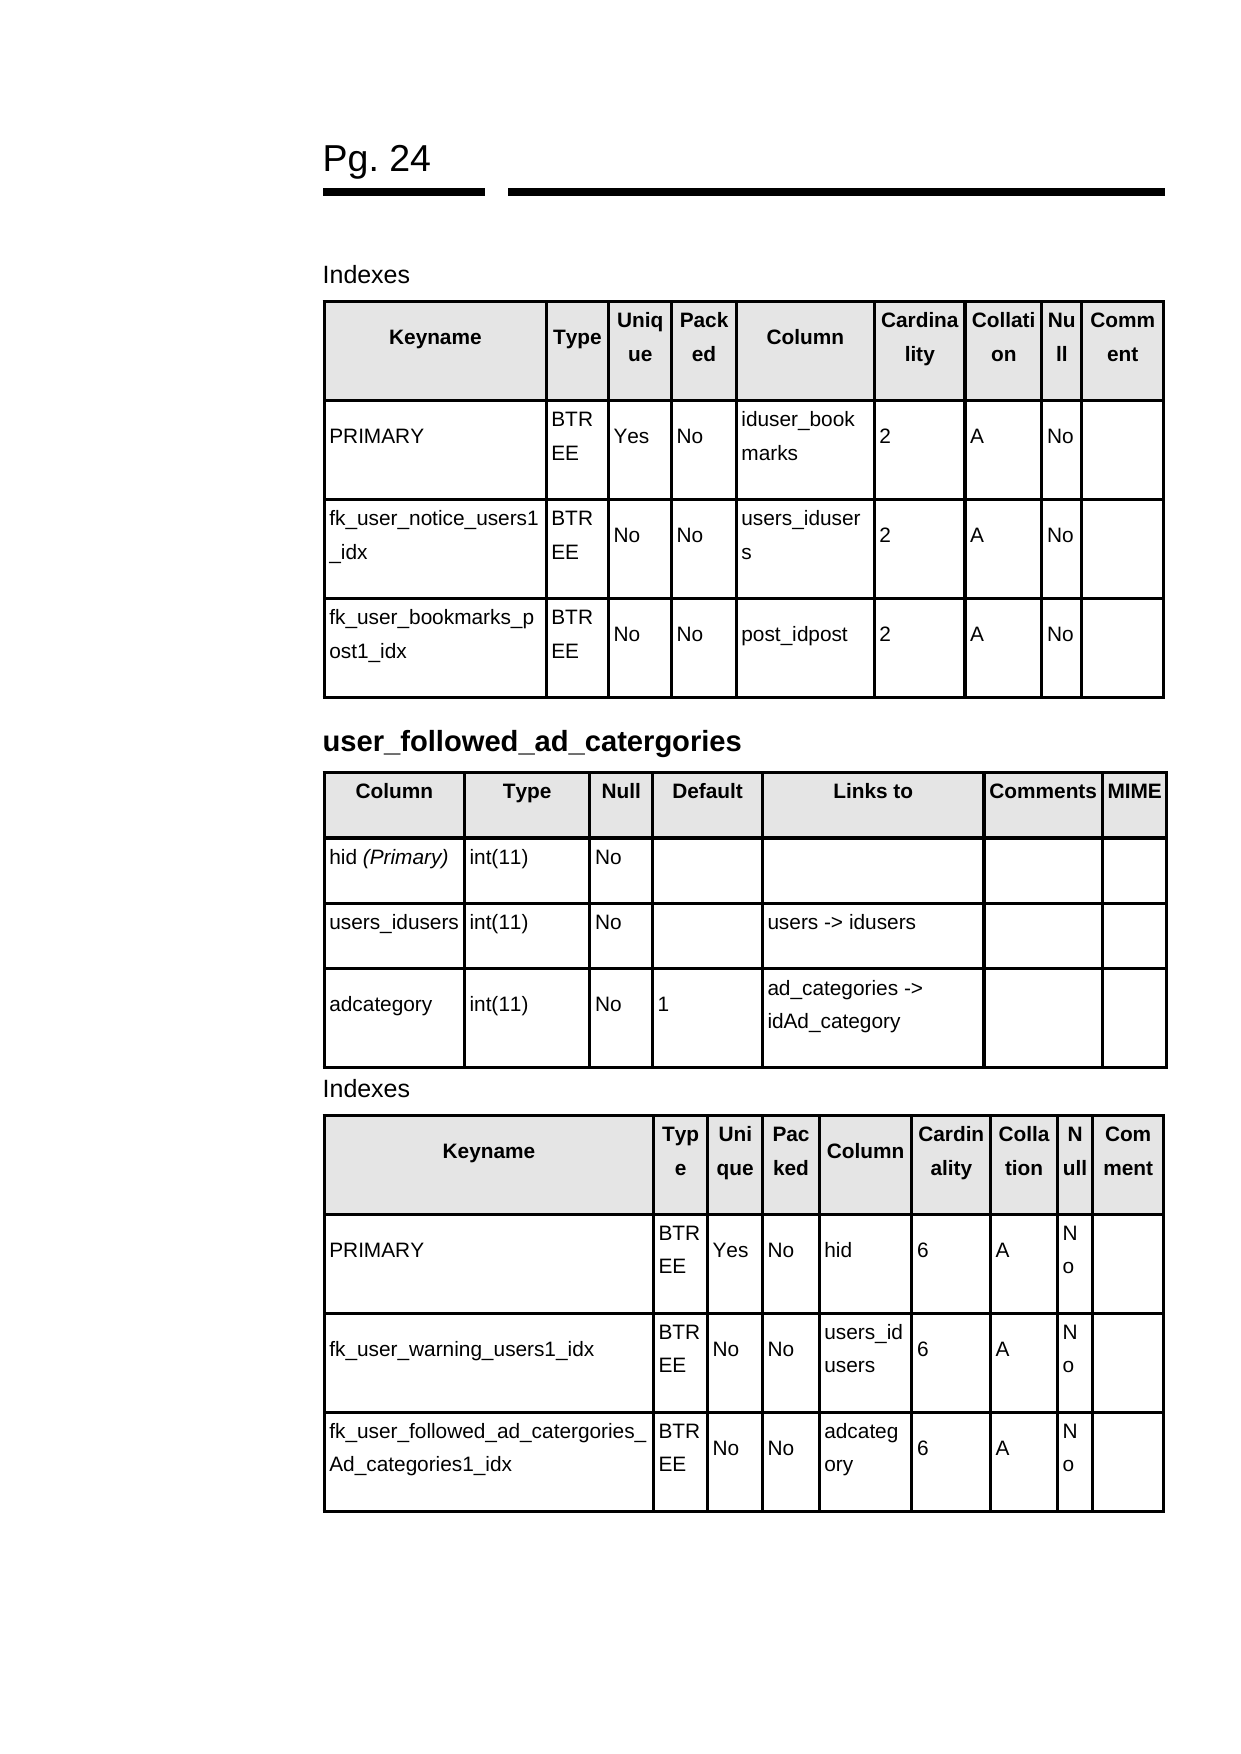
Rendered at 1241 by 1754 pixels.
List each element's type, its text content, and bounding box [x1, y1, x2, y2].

table_header Packed [764, 1117, 818, 1213]
table_header MIME [1104, 774, 1165, 836]
table_cell adcategory [821, 1414, 910, 1509]
table_cell [986, 970, 1101, 1066]
table_header Unique [709, 1117, 761, 1213]
table_cell A [992, 1315, 1056, 1411]
table_cell PRIMARY [326, 1216, 652, 1312]
table_header Column [326, 774, 463, 836]
table_cell fk_user_bookmarks_post1_idx [326, 600, 545, 696]
table_cell adcategory [326, 970, 463, 1066]
table_cell No [610, 501, 670, 597]
table_cell 2 [876, 501, 963, 597]
table_cell BTREE [548, 600, 607, 696]
table_cell [1083, 501, 1162, 597]
table_header Comment [1083, 303, 1162, 399]
table_header Comments [986, 774, 1101, 836]
table_cell No [610, 600, 670, 696]
table_cell hid [821, 1216, 910, 1312]
table_cell [986, 840, 1101, 902]
table_cell 1 [654, 970, 761, 1066]
table_cell No [1059, 1414, 1091, 1509]
table_header Null [591, 774, 651, 836]
table_header Keyname [326, 303, 545, 399]
table_cell No [673, 600, 735, 696]
table_cell int(11) [466, 905, 588, 967]
table_cell [764, 840, 982, 902]
subtitle Indexes [322, 1073, 1165, 1102]
table_header Type [548, 303, 607, 399]
table_header Cardinality [876, 303, 963, 399]
table_header Default [654, 774, 761, 836]
table_cell No [764, 1414, 818, 1509]
table_cell BTREE [655, 1315, 706, 1411]
table_cell No [591, 840, 651, 902]
table_cell No [1059, 1315, 1091, 1411]
table_cell BTREE [655, 1216, 706, 1312]
table_header Links to [764, 774, 982, 836]
table_cell PRIMARY [326, 402, 545, 498]
table_cell No [591, 905, 651, 967]
table_header Column [821, 1117, 910, 1213]
table_cell [1104, 840, 1165, 902]
table_cell No [591, 970, 651, 1066]
table_cell No [764, 1315, 818, 1411]
table_cell No [1043, 402, 1080, 498]
table_header Null [1043, 303, 1080, 399]
table_cell [1094, 1315, 1162, 1411]
table_cell [1094, 1414, 1162, 1509]
table_header Cardinality [913, 1117, 989, 1213]
table_cell hid (Primary) [326, 840, 463, 902]
table_cell Yes [709, 1216, 761, 1312]
subtitle Indexes [322, 260, 1165, 289]
table_cell 6 [913, 1216, 989, 1312]
table_cell No [709, 1414, 761, 1509]
table_cell 2 [876, 402, 963, 498]
table_cell 2 [876, 600, 963, 696]
table_cell Yes [610, 402, 670, 498]
table_cell users_idusers [326, 905, 463, 967]
table_cell [1094, 1216, 1162, 1312]
table_cell [1104, 970, 1165, 1066]
table_cell [654, 905, 761, 967]
table_header Unique [610, 303, 670, 399]
table_cell No [709, 1315, 761, 1411]
table_cell A [967, 600, 1040, 696]
table_cell fk_user_notice_users1_idx [326, 501, 545, 597]
table_header Packed [673, 303, 735, 399]
table_cell BTREE [655, 1414, 706, 1509]
table_cell fk_user_warning_users1_idx [326, 1315, 652, 1411]
table_cell users_idusers [738, 501, 873, 597]
table_cell A [967, 501, 1040, 597]
table_cell iduser_bookmarks [738, 402, 873, 498]
table_header Column [738, 303, 873, 399]
subtitle user_followed_ad_catergories [322, 724, 1165, 758]
table_header Type [466, 774, 588, 836]
table_cell BTREE [548, 402, 607, 498]
table_cell No [673, 501, 735, 597]
table_cell [654, 840, 761, 902]
table_header Type [655, 1117, 706, 1213]
table_cell A [967, 402, 1040, 498]
table_cell users -> idusers [764, 905, 982, 967]
table_cell users_idusers [821, 1315, 910, 1411]
table_cell 6 [913, 1414, 989, 1509]
table_cell BTREE [548, 501, 607, 597]
table_cell 6 [913, 1315, 989, 1411]
table_header Comment [1094, 1117, 1162, 1213]
table_header Collation [992, 1117, 1056, 1213]
table_cell ad_categories -> idAd_category [764, 970, 982, 1066]
table_cell [1083, 600, 1162, 696]
table_cell post_idpost [738, 600, 873, 696]
table_header Collation [967, 303, 1040, 399]
table_cell No [1043, 501, 1080, 597]
table_cell No [673, 402, 735, 498]
table_cell fk_user_followed_ad_catergories_Ad_categories1_idx [326, 1414, 652, 1509]
table_cell int(11) [466, 840, 588, 902]
table_cell [1083, 402, 1162, 498]
table_cell int(11) [466, 970, 588, 1066]
table_cell No [764, 1216, 818, 1312]
table_cell No [1059, 1216, 1091, 1312]
table_header Keyname [326, 1117, 652, 1213]
table_cell No [1043, 600, 1080, 696]
table_cell A [992, 1414, 1056, 1509]
table_cell [986, 905, 1101, 967]
table_cell [1104, 905, 1165, 967]
table_header Null [1059, 1117, 1091, 1213]
table_cell A [992, 1216, 1056, 1312]
